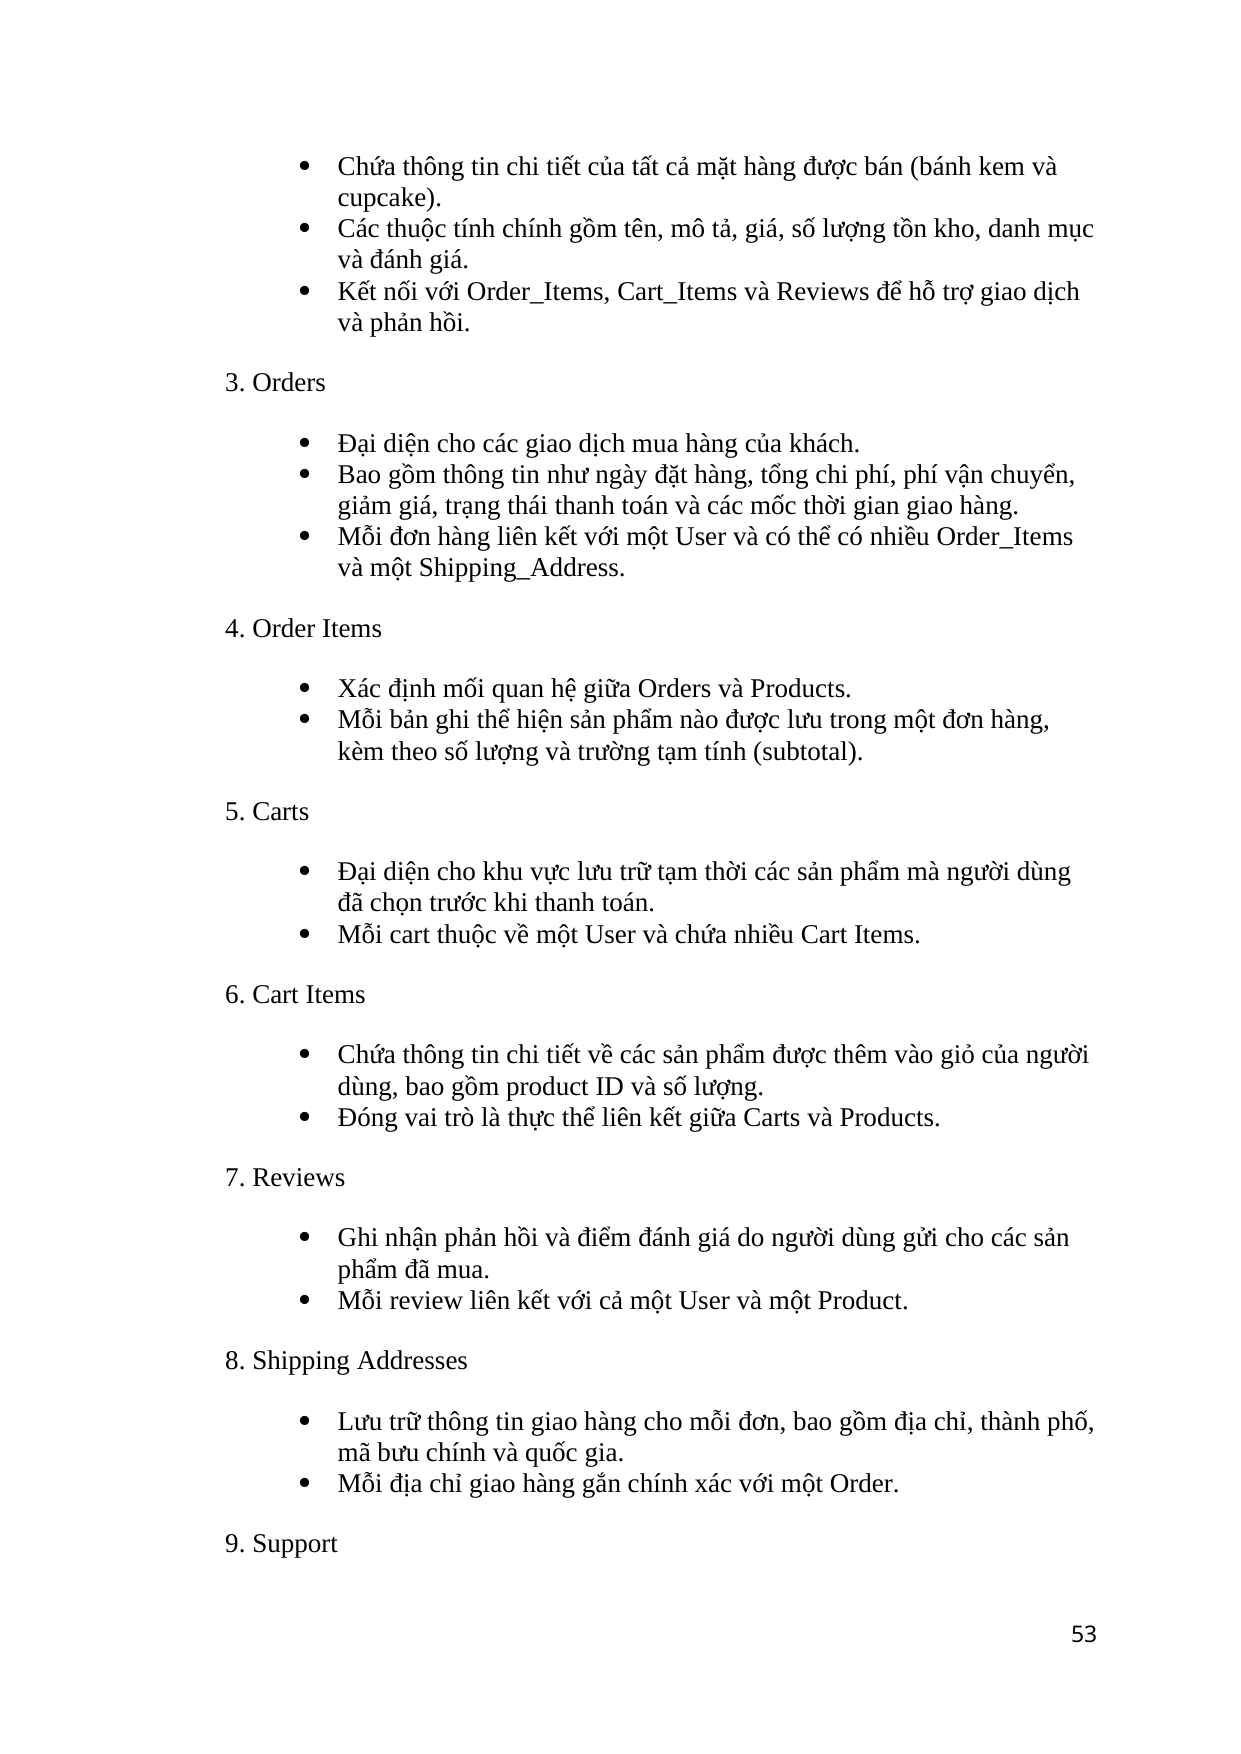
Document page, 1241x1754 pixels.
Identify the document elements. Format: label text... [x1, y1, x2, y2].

list Lưu trữ thông tin giao hàng cho mỗi đơn, bao gồm địa chỉ, thành phố, mã bưu chính và quốc gia. [300, 1405, 1097, 1467]
list Mỗi cart thuộc về một User và chứa nhiều Cart Items. [300, 918, 1097, 949]
list Đại diện cho các giao dịch mua hàng của khách. [300, 427, 1097, 458]
list Chứa thông tin chi tiết của tất cả mặt hàng được bán (bánh kem và cupcake). [300, 150, 1097, 212]
list Đại diện cho khu vực lưu trữ tạm thời các sản phẩm mà người dùng đã chọn trước khi thanh toán. [300, 855, 1097, 918]
list Ghi nhận phản hồi và điểm đánh giá do người dùng gửi cho các sản phẩm đã mua. [300, 1222, 1097, 1284]
list Mỗi đơn hàng liên kết với một User và có thể có nhiều Order_Items và một Shipping_Address. [300, 520, 1097, 583]
list Các thuộc tính chính gồm tên, mô tả, giá, số lượng tồn kho, danh mục và đánh giá. [300, 212, 1097, 275]
list Bao gồm thông tin như ngày đặt hàng, tổng chi phí, phí vận chuyển, giảm giá, trạng thái thanh toán và các mốc thời gian giao hàng. [300, 458, 1097, 520]
text 7. Reviews [225, 1161, 1097, 1192]
text 6. Cart Items [225, 978, 1097, 1009]
list Xác định mối quan hệ giữa Orders và Products. [300, 672, 1097, 703]
list Kết nối với Order_Items, Cart_Items và Reviews để hỗ trợ giao dịch và phản hồi. [300, 275, 1097, 337]
list Mỗi địa chỉ giao hàng gắn chính xác với một Order. [300, 1467, 1097, 1498]
list Đóng vai trò là thực thể liên kết giữa Carts và Products. [300, 1101, 1097, 1132]
text 9. Support [225, 1527, 1097, 1559]
text 5. Carts [225, 795, 1097, 826]
text 4. Order Items [225, 612, 1097, 643]
text 8. Shipping Addresses [225, 1344, 1097, 1376]
list Mỗi review liên kết với cả một User và một Product. [300, 1284, 1097, 1315]
list Mỗi bản ghi thể hiện sản phẩm nào được lưu trong một đơn hàng, kèm theo số lượng và trường tạm tính (subtotal). [300, 703, 1097, 766]
text 3. Orders [225, 366, 1097, 397]
list Chứa thông tin chi tiết về các sản phẩm được thêm vào giỏ của người dùng, bao gồm product ID và số lượng. [300, 1038, 1097, 1101]
